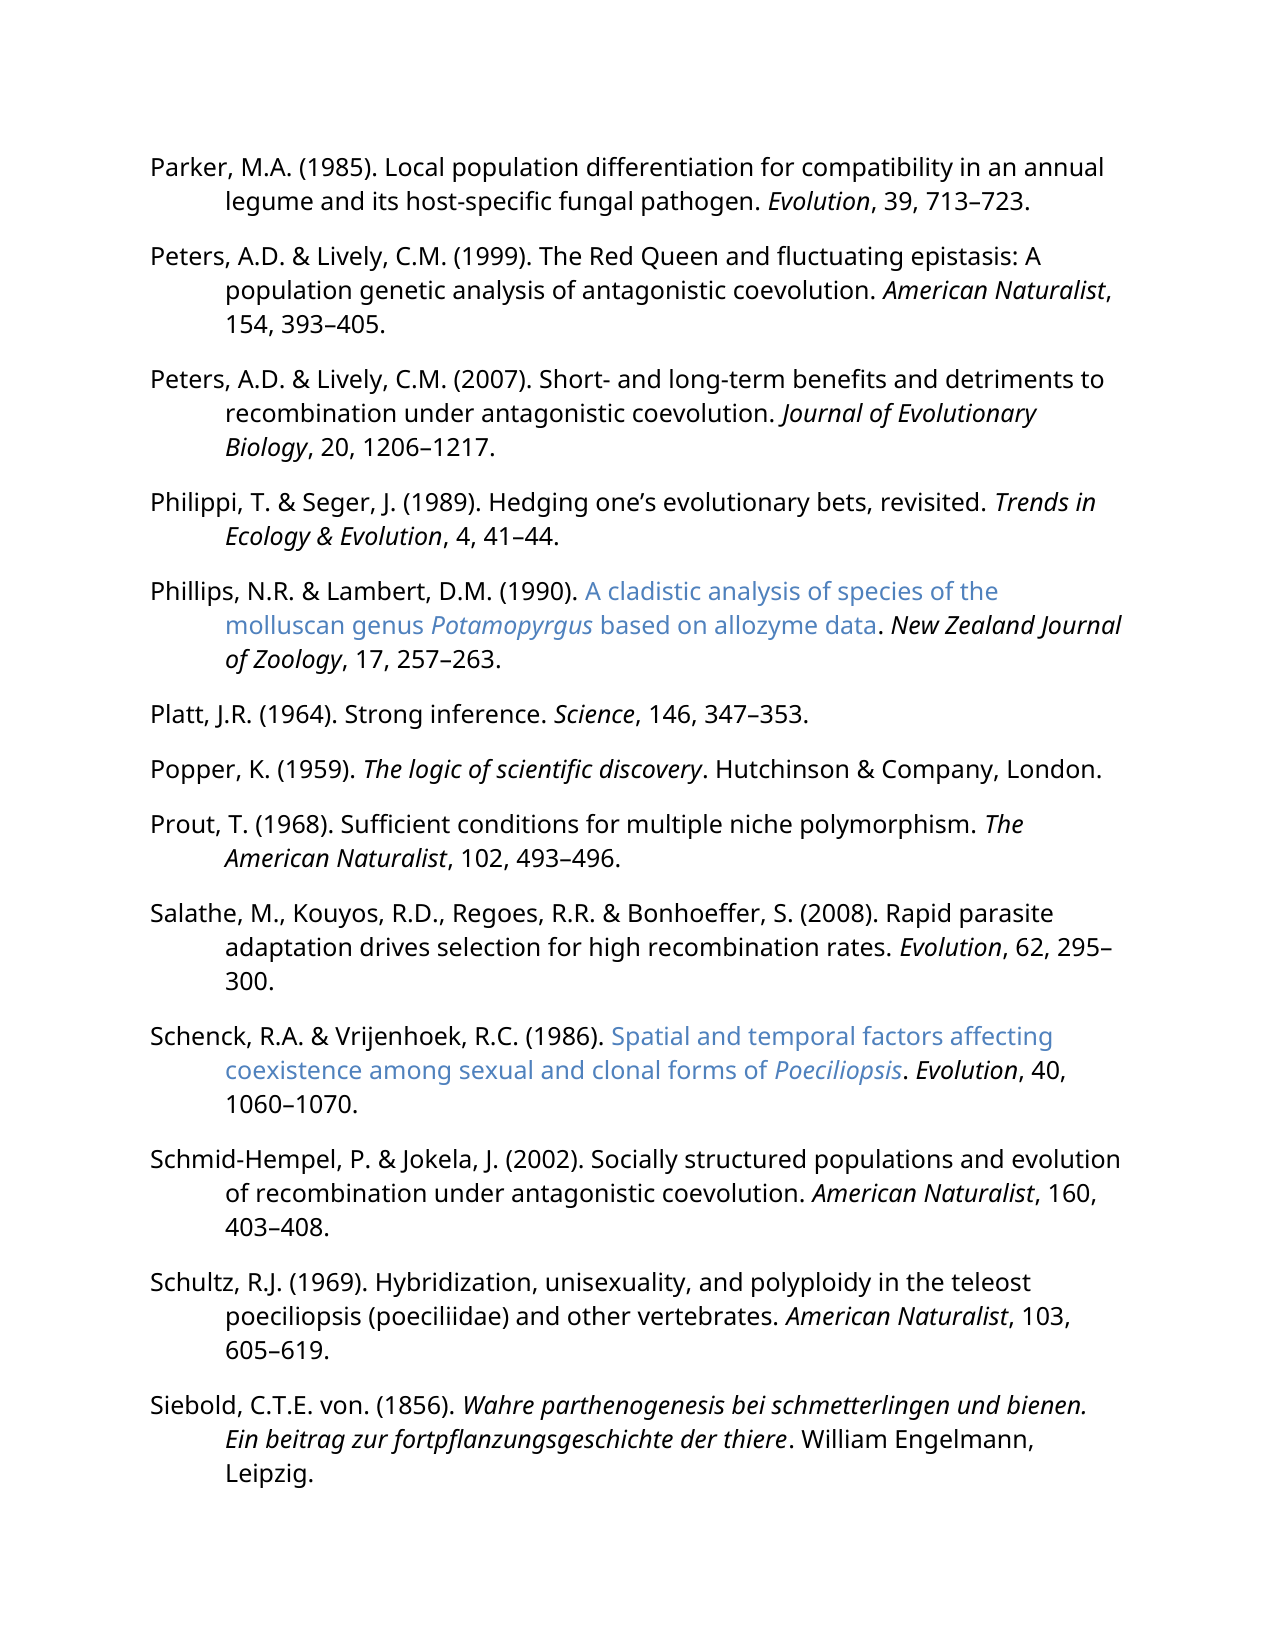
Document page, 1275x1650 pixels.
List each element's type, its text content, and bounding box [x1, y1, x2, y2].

text Platt, J.R. (1964). Strong inference. Science, 146, 347–353. [150, 697, 1125, 731]
text Peters, A.D. & Lively, C.M. (1999). The Red Queen and fluctuating epistasis: A population genetic analysis of antagonistic coevolution. American Naturalist, 154, 393–405. [150, 239, 1125, 341]
text Schultz, R.J. (1969). Hybridization, unisexuality, and polyploidy in the teleost poeciliopsis (poeciliidae) and other vertebrates. American Naturalist, 103, 605–619. [150, 1265, 1125, 1367]
text Salathe, M., Kouyos, R.D., Regoes, R.R. & Bonhoeffer, S. (2008). Rapid parasite adaptation drives selection for high recombination rates. Evolution, 62, 295–300. [150, 896, 1125, 998]
text Schmid-Hempel, P. & Jokela, J. (2002). Socially structured populations and evolution of recombination under antagonistic coevolution. American Naturalist, 160, 403–408. [150, 1142, 1125, 1244]
text Popper, K. (1959). The logic of scientific discovery. Hutchinson & Company, London. [150, 752, 1125, 786]
text Siebold, C.T.E. von. (1856). Wahre parthenogenesis bei schmetterlingen und bienen. Ein beitrag zur fortpflanzungsgeschichte der thiere. William Engelmann, Leipzig. [150, 1388, 1125, 1490]
text Prout, T. (1968). Sufficient conditions for multiple niche polymorphism. The American Naturalist, 102, 493–496. [150, 807, 1125, 875]
text Philippi, T. & Seger, J. (1989). Hedging one’s evolutionary bets, revisited. Trends in Ecology & Evolution, 4, 41–44. [150, 485, 1125, 553]
text Phillips, N.R. & Lambert, D.M. (1990). A cladistic analysis of species of the molluscan genus Potamopyrgus based on allozyme data. New Zealand Journal of Zoology, 17, 257–263. [150, 574, 1125, 676]
text Schenck, R.A. & Vrijenhoek, R.C. (1986). Spatial and temporal factors affecting coexistence among sexual and clonal forms of Poeciliopsis. Evolution, 40, 1060–1070. [150, 1019, 1125, 1121]
text Peters, A.D. & Lively, C.M. (2007). Short- and long-term benefits and detriments to recombination under antagonistic coevolution. Journal of Evolutionary Biology, 20, 1206–1217. [150, 362, 1125, 464]
text Parker, M.A. (1985). Local population differentiation for compatibility in an annual legume and its host-specific fungal pathogen. Evolution, 39, 713–723. [150, 150, 1125, 218]
